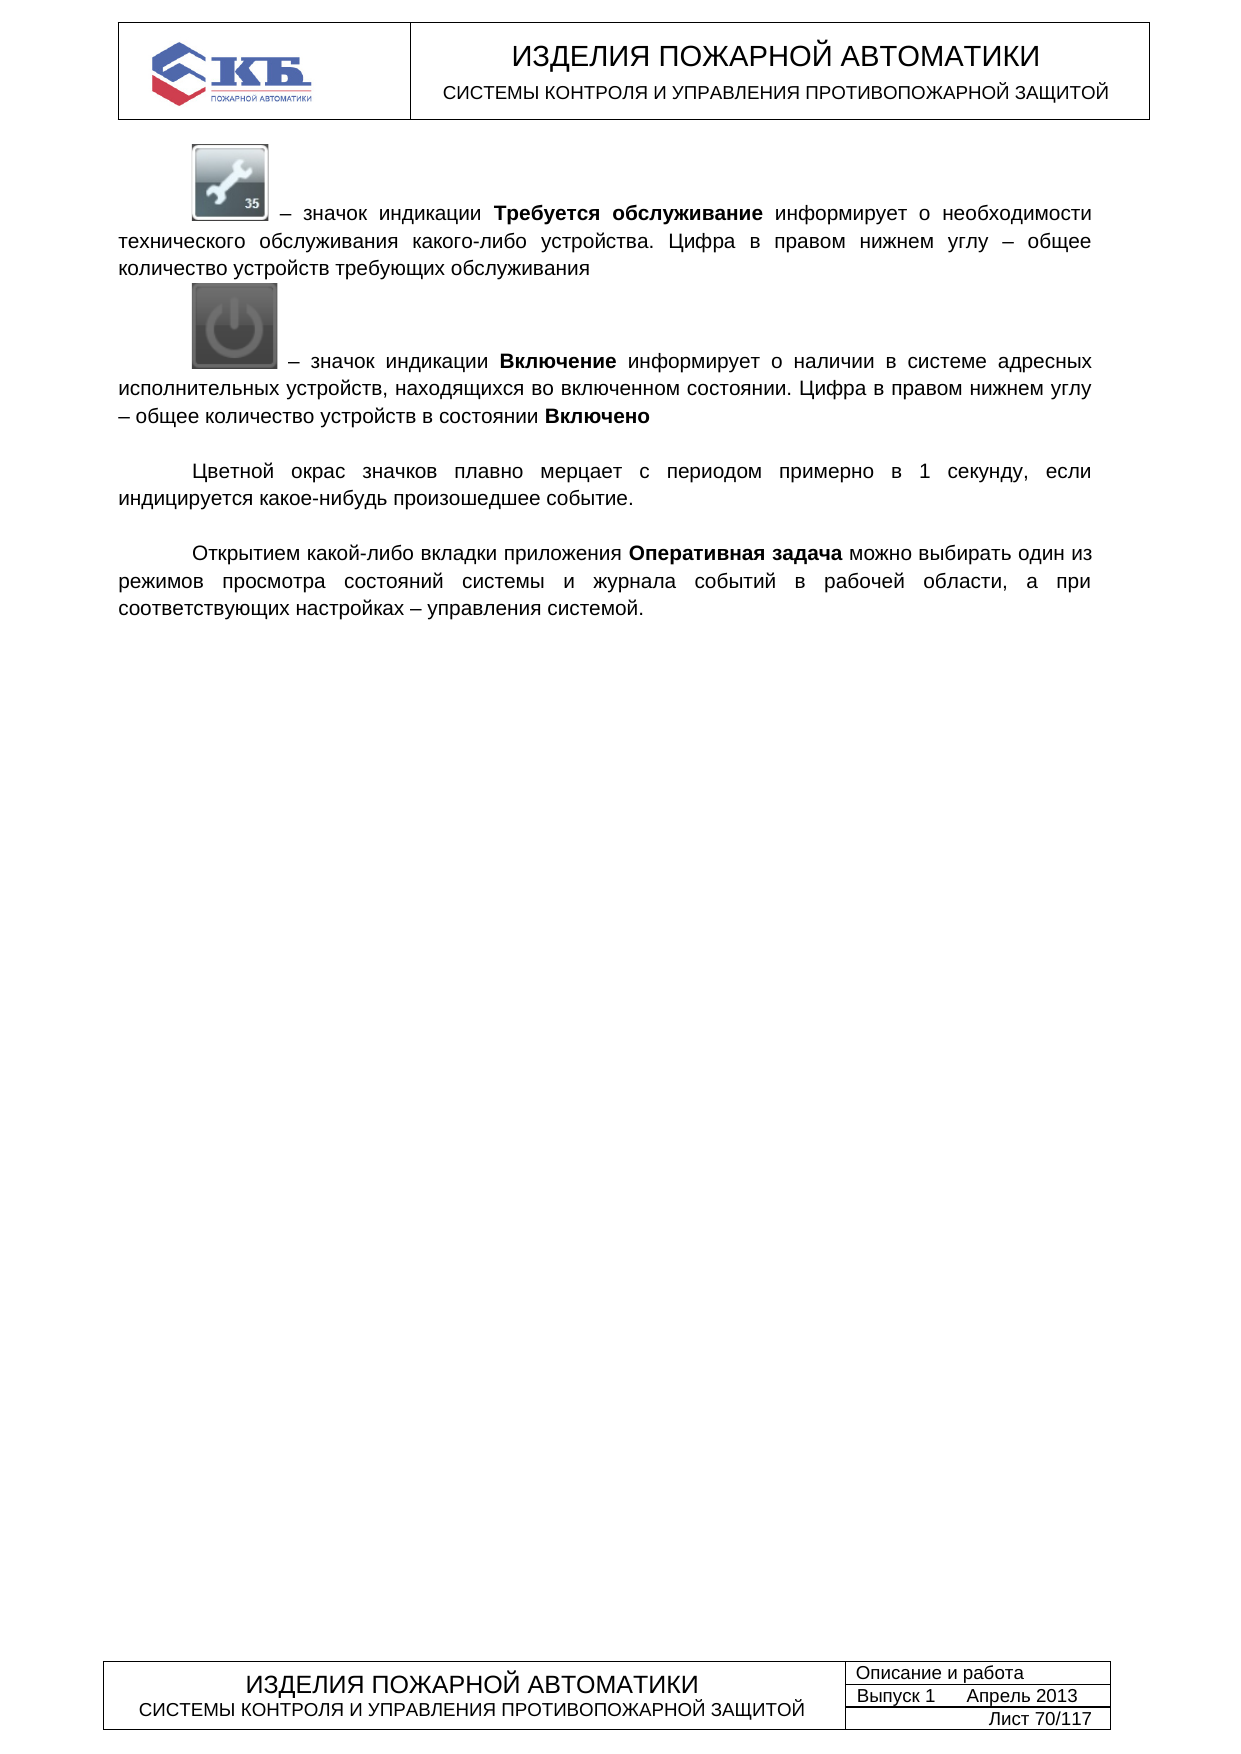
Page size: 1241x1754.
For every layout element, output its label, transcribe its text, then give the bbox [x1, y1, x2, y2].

list Открытием какой-либо вкладки приложения Оперативная задача можно выбирать один из режимов просмотра состояний системы и журнала событий в рабочей области, а при соответствующих настройках – управления системой. [118, 541, 1092, 620]
list – значок индикации Включение информирует о наличии в системе адресных исполнительных устройств, находящихся во включенном состоянии. Цифра в правом нижнем углу – общее количество устройств в состоянии Включено [118, 284, 1092, 427]
picture [191, 283, 278, 369]
list Цветной окрас значков плавно мерцает с периодом примерно в 1 секунду, если индицируется какое-нибудь произошедшее событие. [118, 458, 1092, 510]
picture [148, 34, 325, 115]
list – значок индикации Требуется обслуживание информирует о необходимости технического обслуживания какого-либо устройства. Цифра в правом нижнем углу – общее количество устройств требующих обслуживания [118, 144, 1092, 280]
picture [191, 144, 269, 221]
